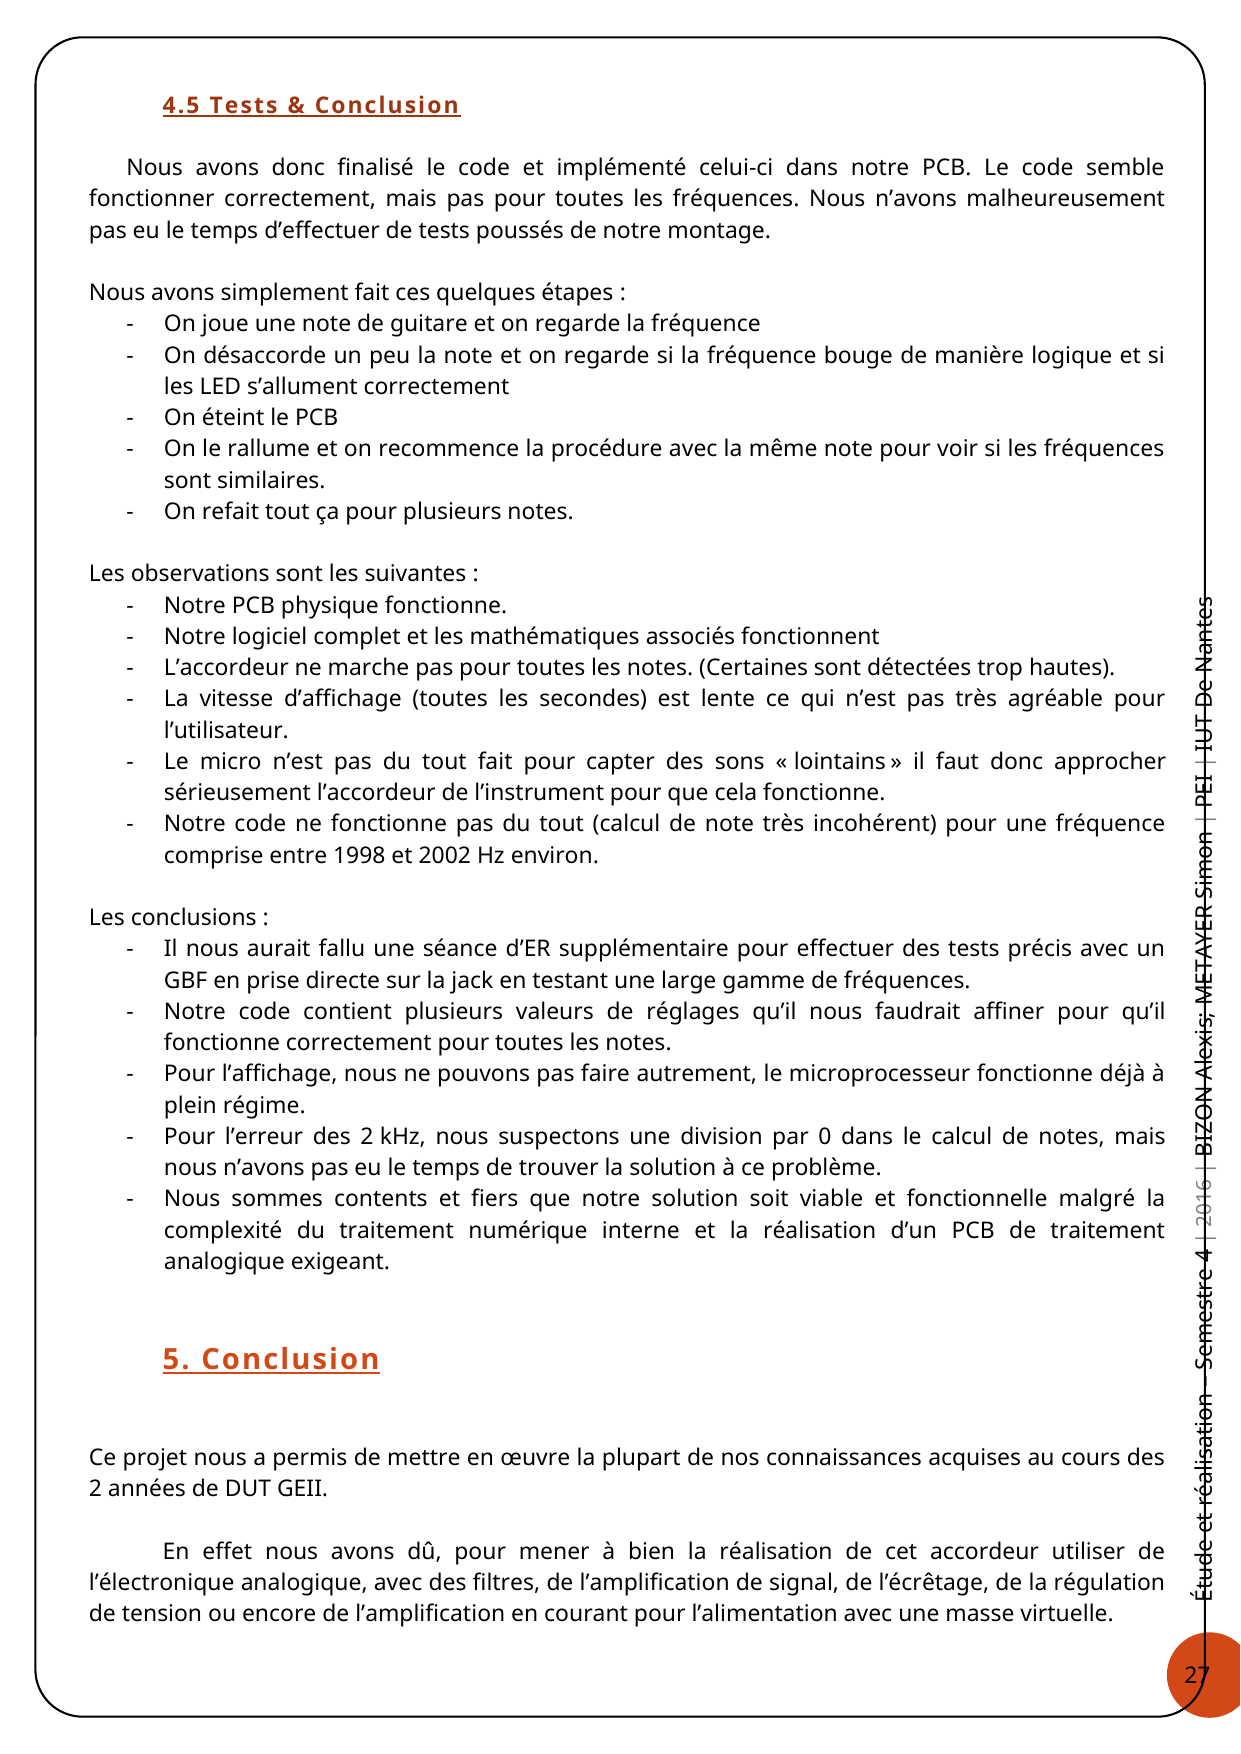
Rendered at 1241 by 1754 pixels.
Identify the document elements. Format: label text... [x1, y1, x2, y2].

text Ce projet nous a permis de mettre en œuvre la plupart de nos connaissances acquises au cours des 2 années de DUT GEII. [89, 1441, 1166, 1503]
list On éteint le PCB [126, 401, 1166, 432]
list On le rallume et on recommence la procédure avec la même note pour voir si les fréquences sont similaires. [126, 432, 1166, 495]
text En effet nous avons dû, pour mener à bien la réalisation de cet accordeur utiliser de l’électronique analogique, avec des filtres, de l’amplification de signal, de l’écrêtage, de la régulation de tension ou encore de l’amplification en courant pour l’alimentation avec une masse virtuelle. [89, 1534, 1166, 1628]
subtitle 5. Conclusion [89, 1339, 1166, 1378]
list Notre logiciel complet et les mathématiques associés fonctionnent [126, 620, 1166, 651]
list L’accordeur ne marche pas pour toutes les notes. (Certaines sont détectées trop hautes). [126, 651, 1166, 682]
text Les conclusions : [89, 901, 1166, 932]
list Notre PCB physique fonctionne. [126, 589, 1166, 620]
list Pour l’erreur des 2 kHz, nous suspectons une division par 0 dans le calcul de notes, mais nous n’avons pas eu le temps de trouver la solution à ce problème. [126, 1120, 1166, 1182]
text Nous avons donc finalisé le code et implémenté celui-ci dans notre PCB. Le code semble fonctionner correctement, mais pas pour toutes les fréquences. Nous n’avons malheureusement pas eu le temps d’effectuer de tests poussés de notre montage. [89, 151, 1166, 245]
list Nous sommes contents et fiers que notre solution soit viable et fonctionnelle malgré la complexité du traitement numérique interne et la réalisation d’un PCB de traitement analogique exigeant. [126, 1182, 1166, 1276]
text 4.5 Tests & Conclusion [89, 89, 1166, 120]
text Les observations sont les suivantes : [89, 557, 1166, 589]
list On joue une note de guitare et on regarde la fréquence [126, 307, 1166, 339]
list Notre code ne fonctionne pas du tout (calcul de note très incohérent) pour une fréquence comprise entre 1998 et 2002 Hz environ. [126, 807, 1166, 870]
list Notre code contient plusieurs valeurs de réglages qu’il nous faudrait affiner pour qu’il fonctionne correctement pour toutes les notes. [126, 995, 1166, 1057]
list On refait tout ça pour plusieurs notes. [126, 495, 1166, 526]
list On désaccorde un peu la note et on regarde si la fréquence bouge de manière logique et si les LED s’allument correctement [126, 339, 1166, 401]
list Le micro n’est pas du tout fait pour capter des sons « lointains » il faut donc approcher sérieusement l’accordeur de l’instrument pour que cela fonctionne. [126, 745, 1166, 807]
list Il nous aurait fallu une séance d’ER supplémentaire pour effectuer des tests précis avec un GBF en prise directe sur la jack en testant une large gamme de fréquences. [126, 932, 1166, 995]
list La vitesse d’affichage (toutes les secondes) est lente ce qui n’est pas très agréable pour l’utilisateur. [126, 682, 1166, 745]
text Nous avons simplement fait ces quelques étapes : [89, 276, 1166, 307]
list Pour l’affichage, nous ne pouvons pas faire autrement, le microprocesseur fonctionne déjà à plein régime. [126, 1057, 1166, 1120]
